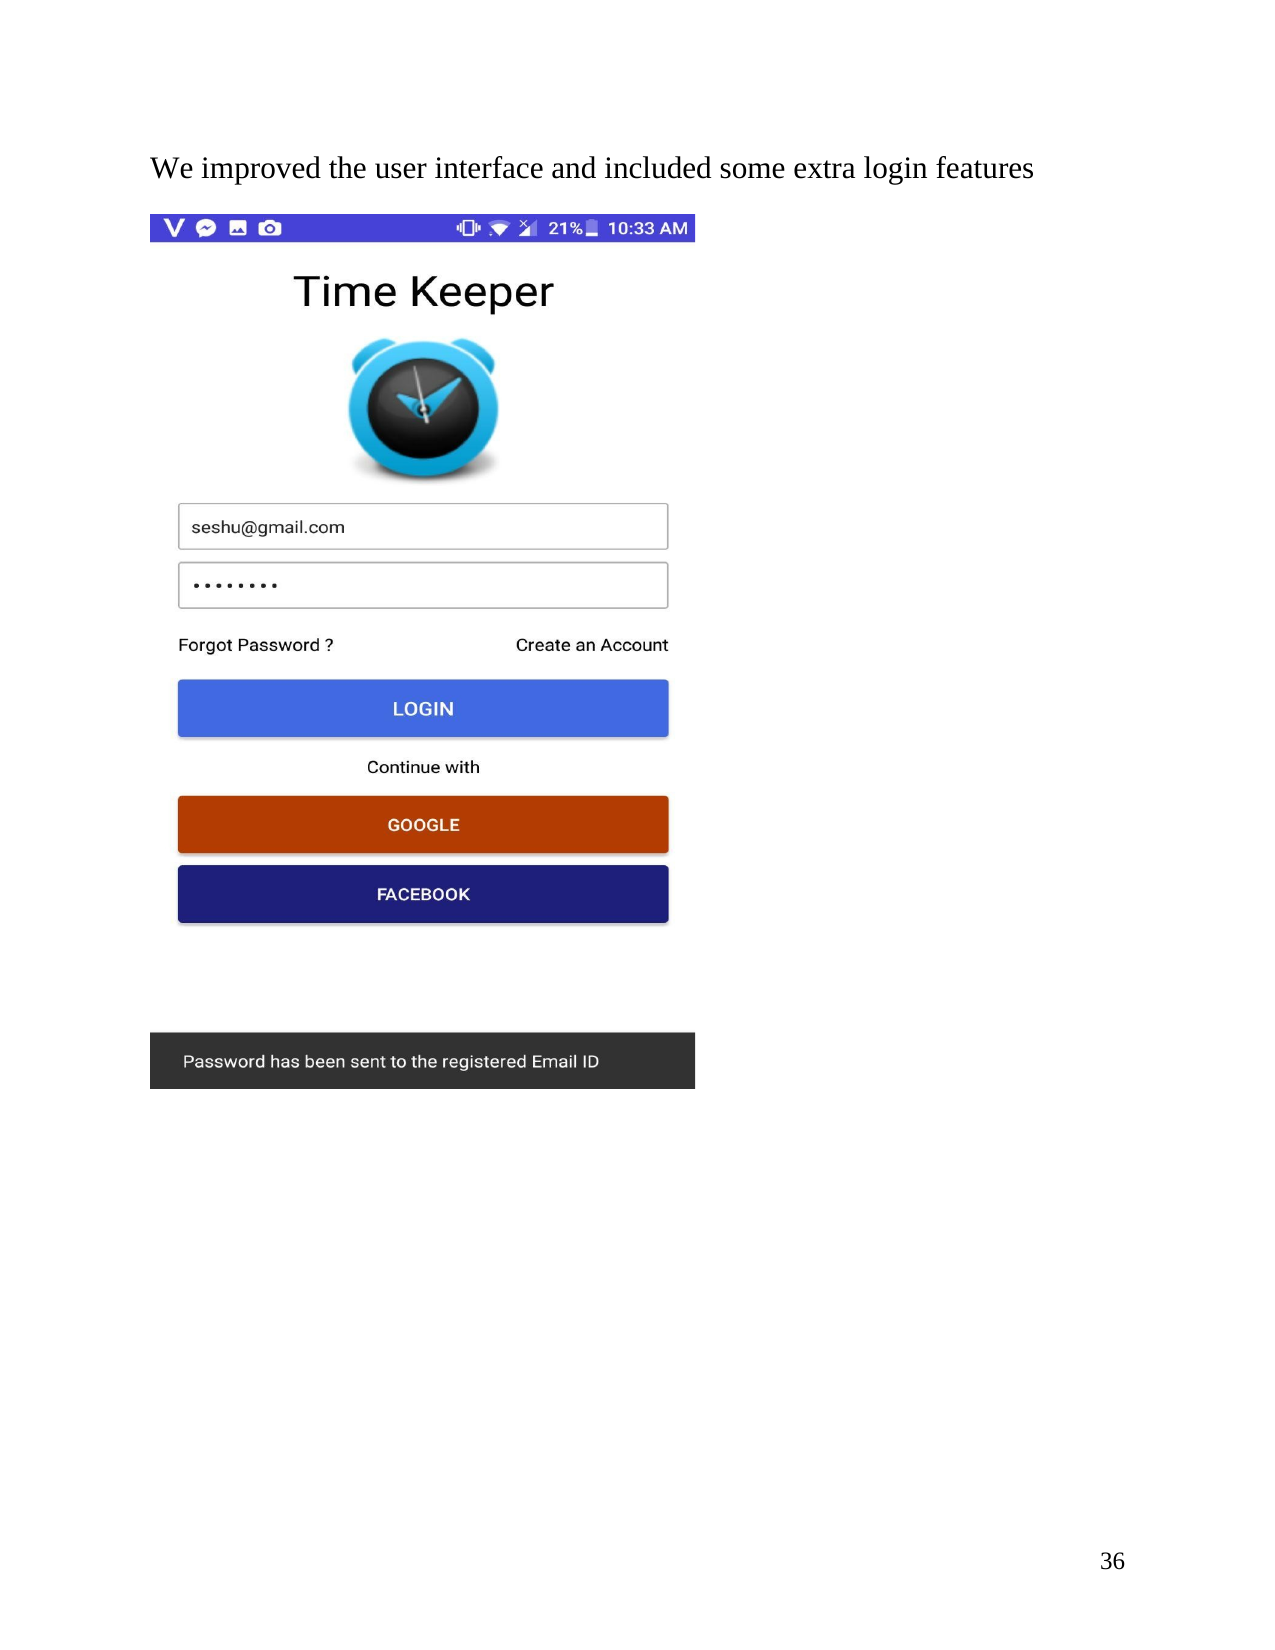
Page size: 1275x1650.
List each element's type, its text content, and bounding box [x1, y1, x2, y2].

picture [150, 214, 696, 1089]
subtitle We improved the user interface and included some extra login features [150, 150, 1097, 186]
